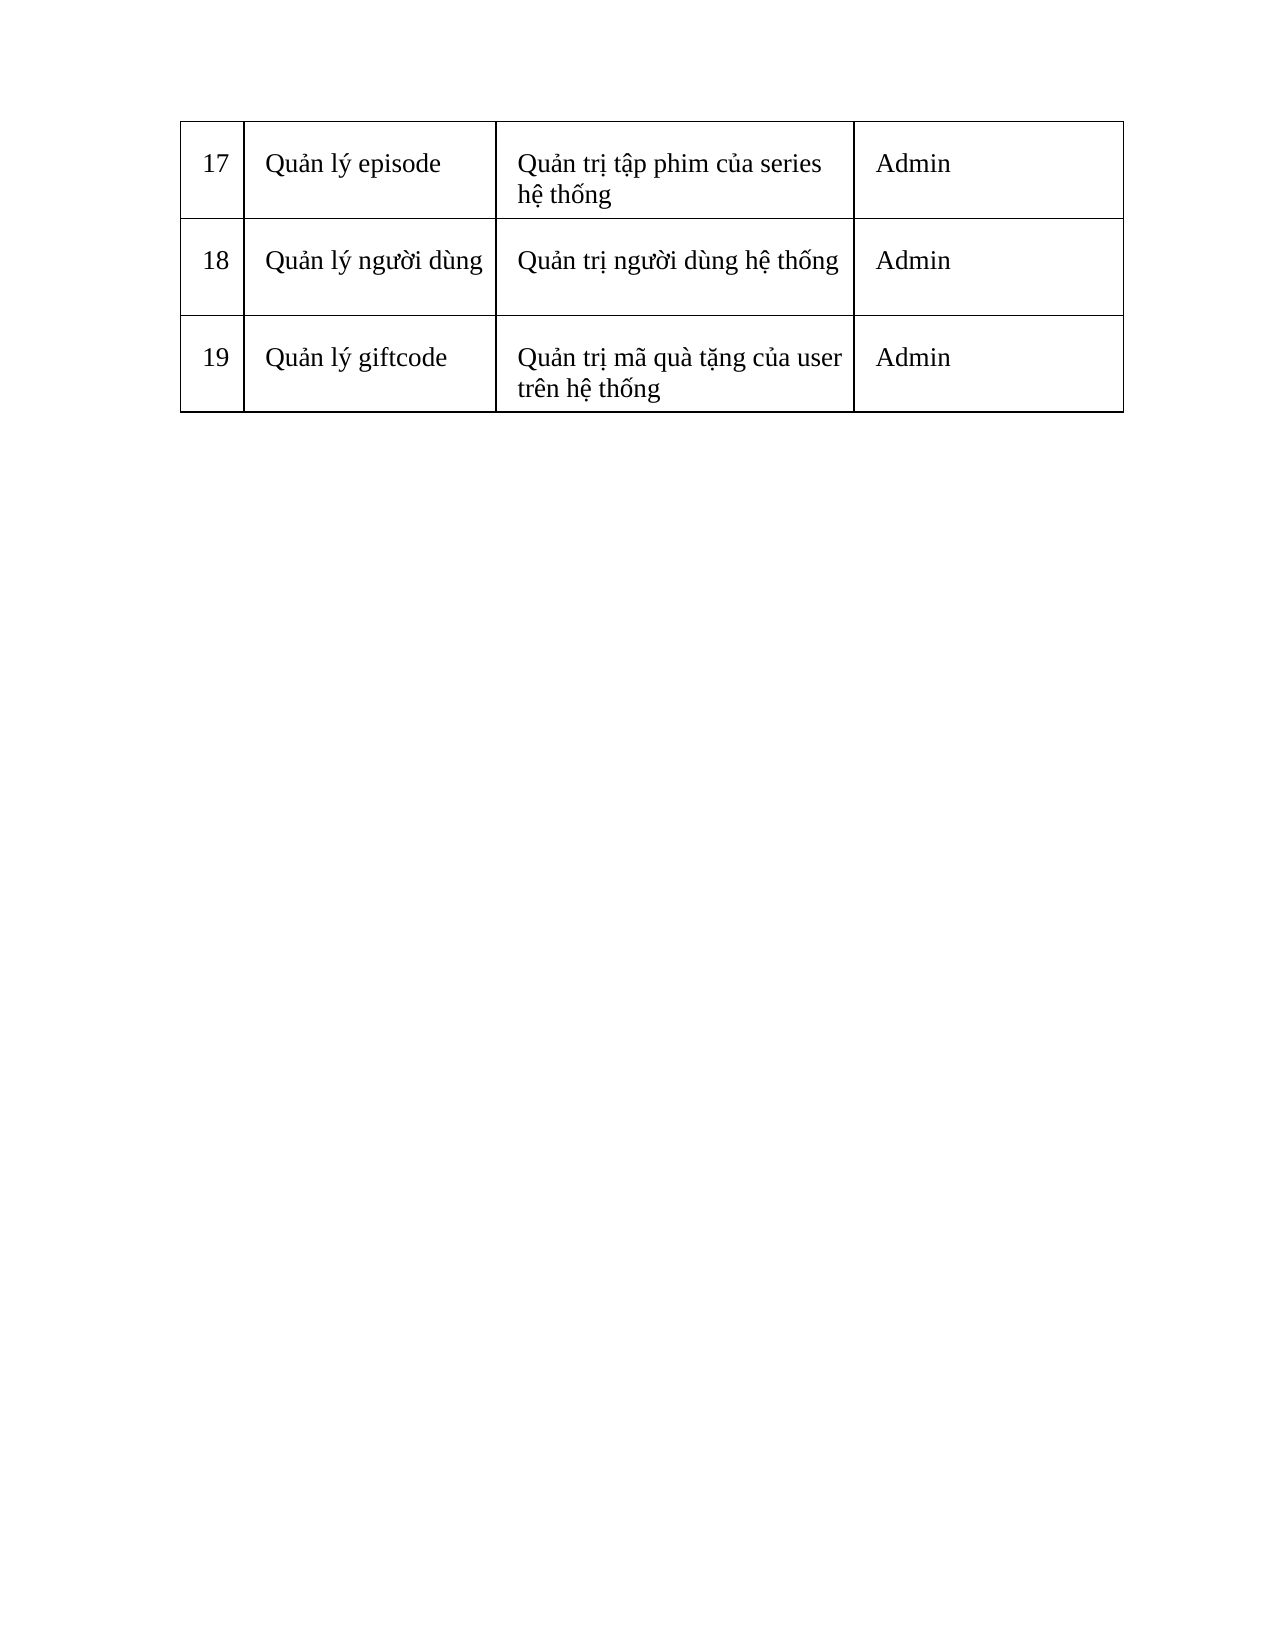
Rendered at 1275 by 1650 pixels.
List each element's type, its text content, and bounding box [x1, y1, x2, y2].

table_cell Admin [855, 316, 1123, 411]
table_cell Quản trị tập phim của series hệ thống [497, 122, 853, 218]
table_cell Admin [855, 219, 1123, 314]
table_cell Admin [855, 122, 1123, 218]
table_cell Quản lý giftcode [245, 316, 495, 411]
table_cell Quản trị mã quà tặng của user trên hệ thống [497, 316, 853, 411]
table_cell 19 [181, 316, 243, 411]
table_cell Quản lý episode [245, 122, 495, 218]
table_cell 17 [181, 122, 243, 218]
table_cell Quản lý người dùng [245, 219, 495, 314]
table_cell 18 [181, 219, 243, 314]
table_cell Quản trị người dùng hệ thống [497, 219, 853, 314]
